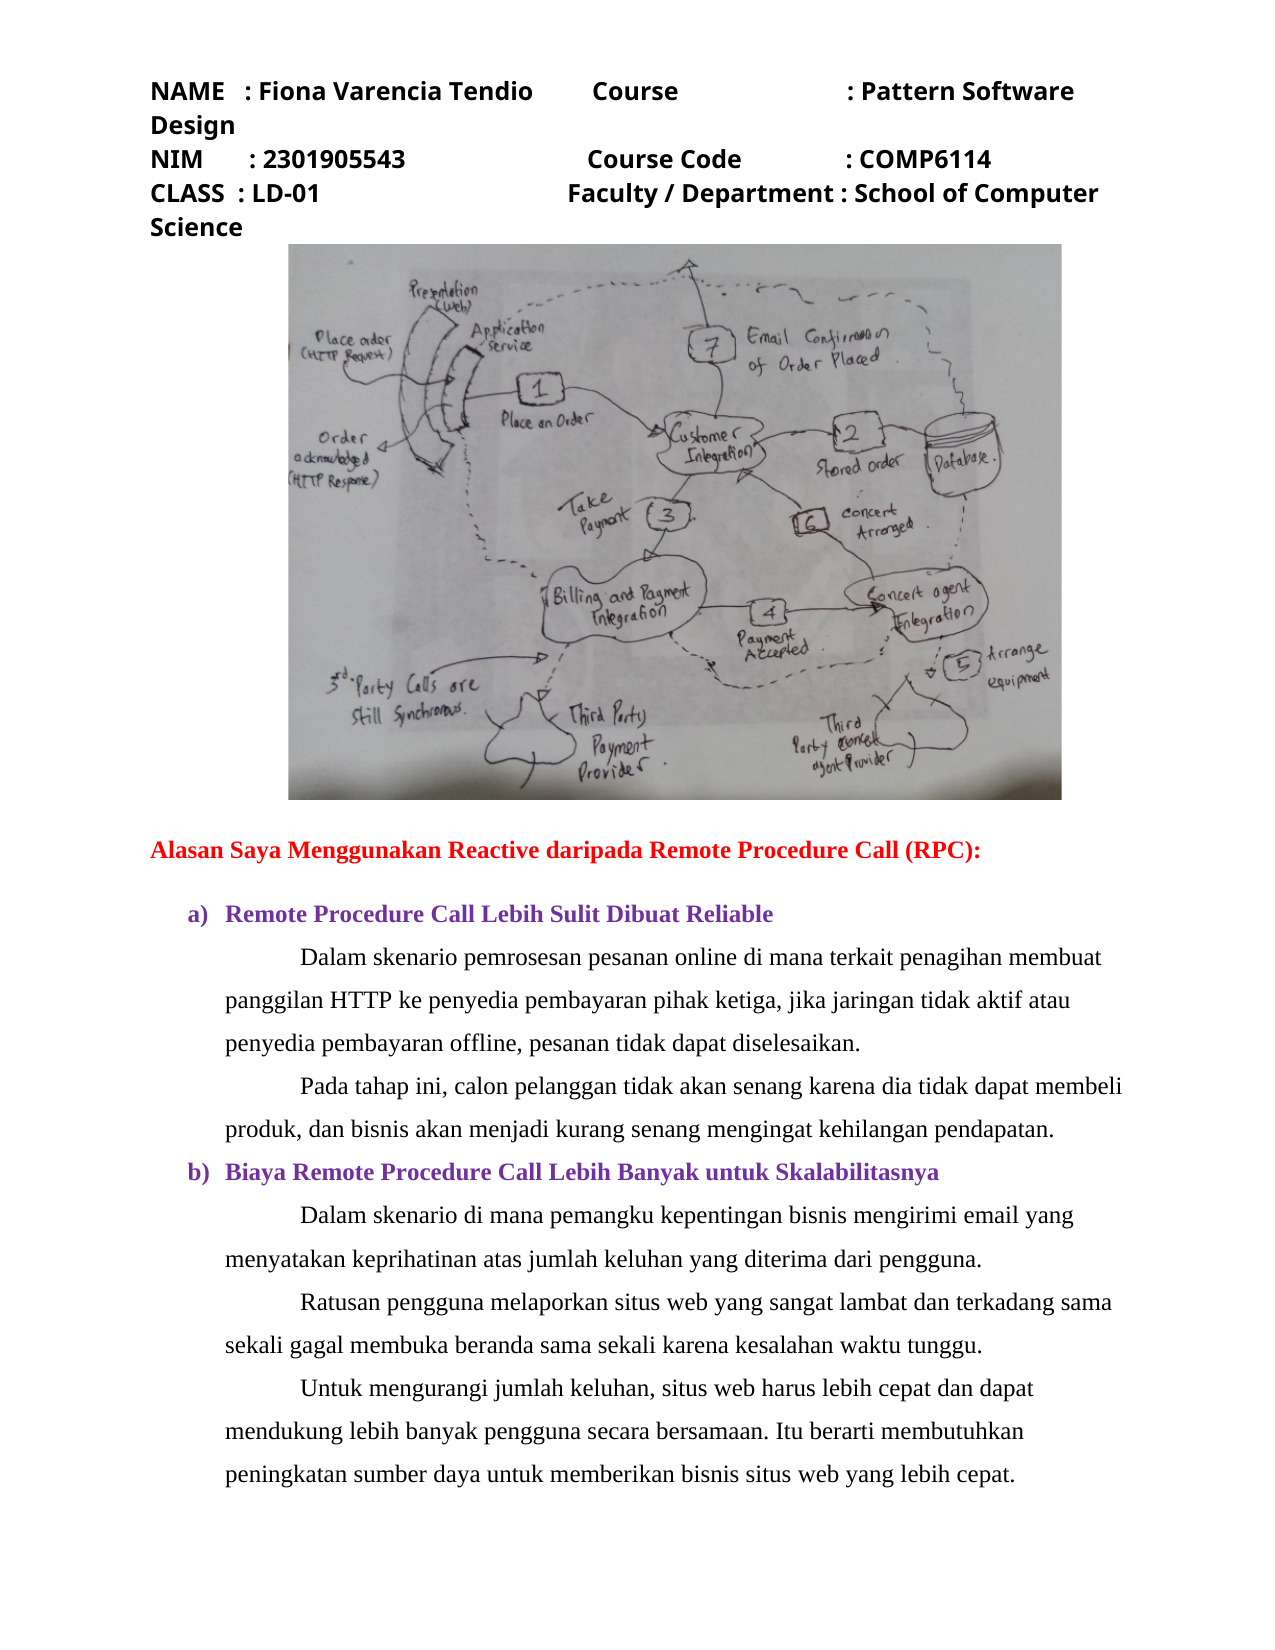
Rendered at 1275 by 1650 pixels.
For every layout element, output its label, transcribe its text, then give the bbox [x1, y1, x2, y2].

picture [288, 244, 1062, 800]
list Dalam skenario di mana pemangku kepentingan bisnis mengirimi email yang menyatakan keprihatinan atas jumlah keluhan yang diterima dari pengguna. [225, 1201, 1125, 1272]
list Remote Procedure Call Lebih Sulit Dibuat Reliable [187, 899, 1125, 927]
list Dalam skenario pemrosesan pesanan online di mana terkait penagihan membuat panggilan HTTP ke penyedia pembayaran pihak ketiga, jika jaringan tidak aktif atau penyedia pembayaran offline, pesanan tidak dapat diselesaikan. [225, 942, 1125, 1057]
list Pada tahap ini, calon pelanggan tidak akan senang karena dia tidak dapat membeli produk, dan bisnis akan menjadi kurang senang mengingat kehilangan pendapatan. [225, 1071, 1125, 1143]
text Alasan Saya Menggunakan Reactive daripada Remote Procedure Call (RPC): [150, 835, 1125, 863]
list Biaya Remote Procedure Call Lebih Banyak untuk Skalabilitasnya [187, 1157, 1125, 1186]
list Untuk mengurangi jumlah keluhan, situs web harus lebih cepat dan dapat mendukung lebih banyak pengguna secara bersamaan. Itu berarti membutuhkan peningkatan sumber daya untuk memberikan bisnis situs web yang lebih cepat. [225, 1373, 1125, 1488]
list Ratusan pengguna melaporkan situs web yang sangat lambat dan terkadang sama sekali gagal membuka beranda sama sekali karena kesalahan waktu tunggu. [225, 1287, 1125, 1359]
